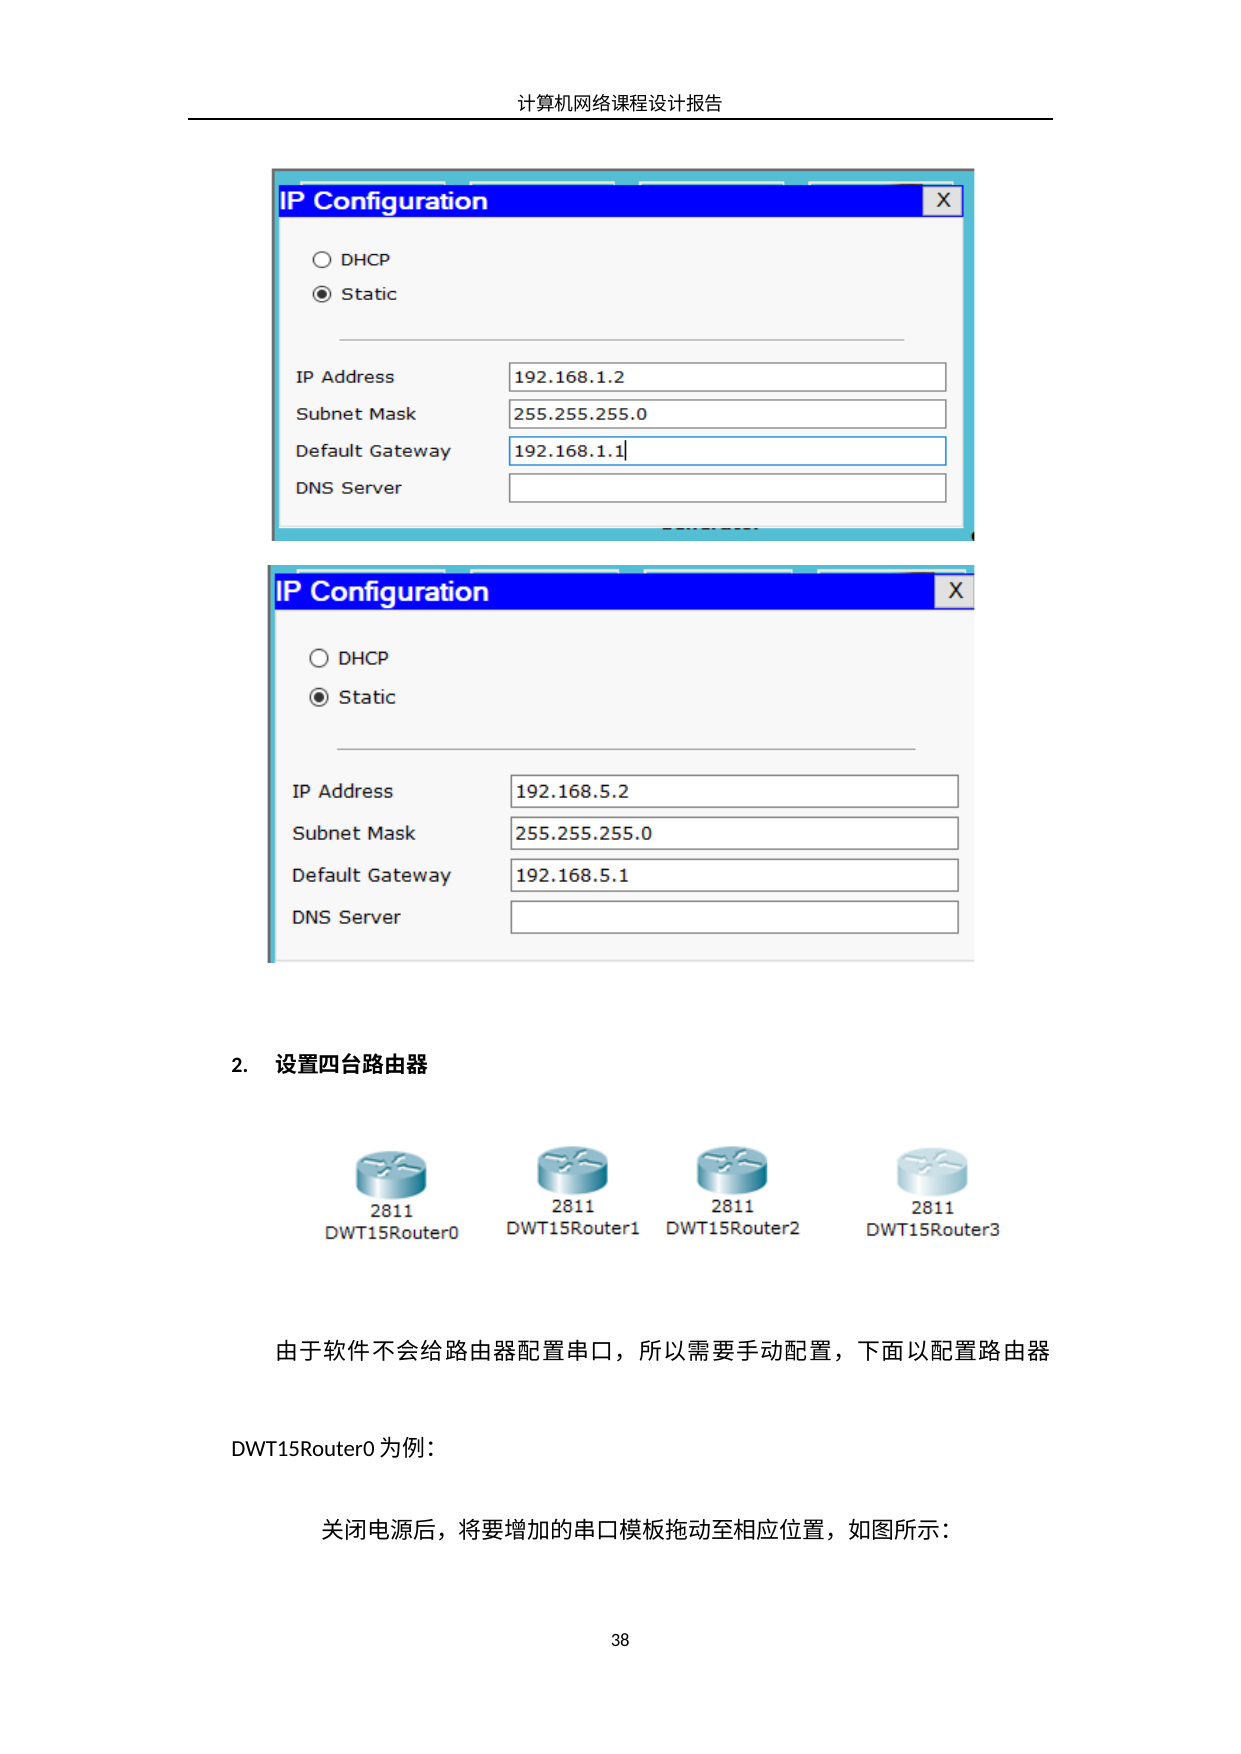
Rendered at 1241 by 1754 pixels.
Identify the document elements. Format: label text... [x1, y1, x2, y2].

picture [265, 565, 975, 963]
picture [231, 1095, 1085, 1258]
list 设置四台路由器 [187, 1047, 1053, 1079]
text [187, 1496, 1053, 1561]
text 由于软件不会给路由器配置串口，所以需要手动配置，下面以配置路由器DWT15Router0为例： [231, 1317, 1053, 1479]
picture [265, 162, 975, 541]
